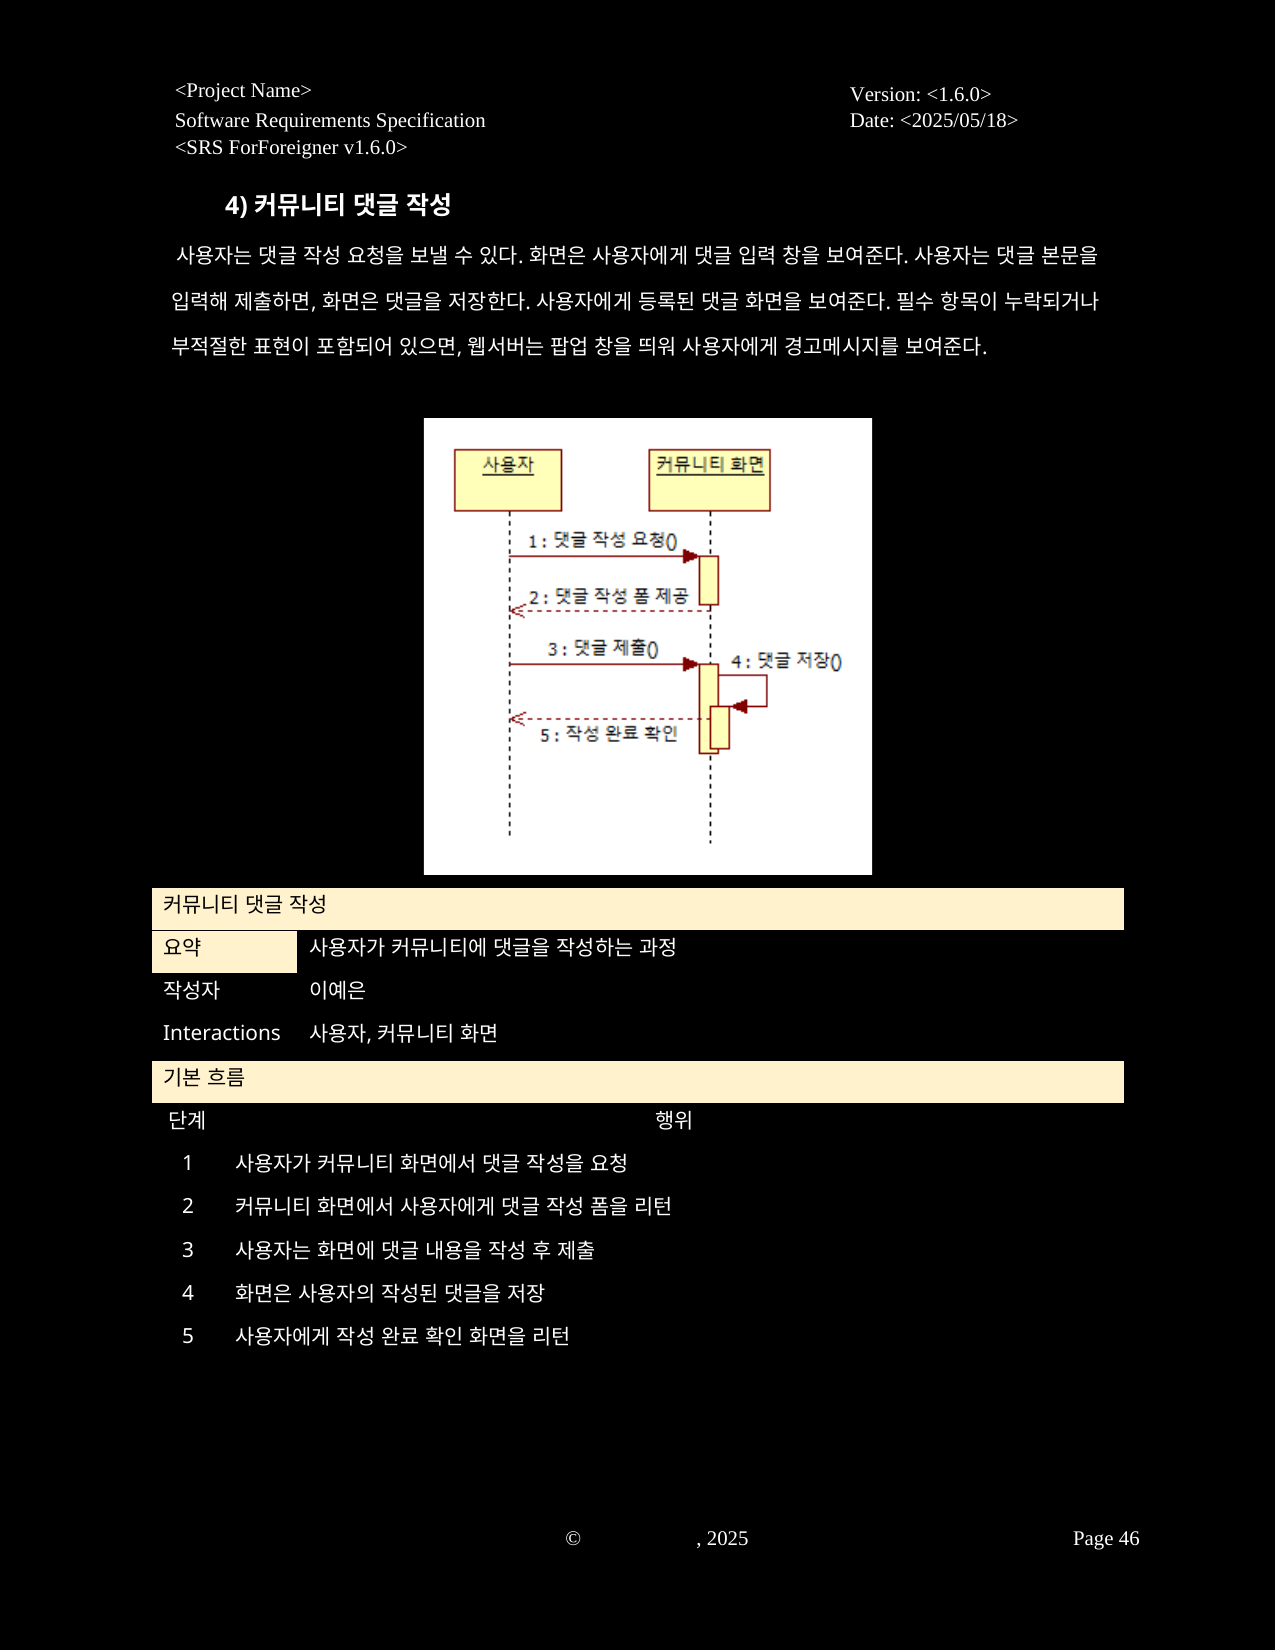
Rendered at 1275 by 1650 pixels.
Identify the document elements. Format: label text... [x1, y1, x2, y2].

table_header 커뮤니티 댓글 작성 [152, 888, 1124, 930]
table_cell 사용자는 화면에 댓글 내용을 작성 후 제출 [224, 1234, 1124, 1276]
table_cell 사용자가 커뮤니티에 댓글을 작성하는 과정 [298, 931, 1124, 973]
text 사용자는 댓글 작성 요청을 보낼 수 있다. 화면은 사용자에게 댓글 입력 창을 보여준다. 사용자는 댓글 본문을 입력해 제출하면, 화면은 댓글을 저장한다. 사용자에게 등록된 댓글 화면을 보여준다. 필수 항목이 누락되거나 부적절한 표현이 포함되어 있으면, 웹서버는 팝업 창을 띄워 사용자에게 경고메시지를 보여준다. [171, 240, 1125, 361]
table_cell 5 [152, 1320, 223, 1362]
picture [423, 418, 873, 875]
table_cell 작성자 [152, 974, 297, 1017]
table_cell 커뮤니티 화면에서 사용자에게 댓글 작성 폼을 리턴 [224, 1191, 1124, 1233]
table_cell 행위 [224, 1104, 1124, 1146]
table_cell Interactions [152, 1018, 297, 1060]
table_cell 기본 흐름 [152, 1061, 1124, 1103]
table_cell 이예은 [298, 974, 1124, 1017]
table_cell 1 [152, 1148, 223, 1189]
text 4) 커뮤니티 댓글 작성 [171, 185, 1125, 222]
table_cell 2 [152, 1191, 223, 1233]
table_cell 요약 [152, 931, 297, 973]
table_cell 단계 [152, 1104, 223, 1146]
table_cell 사용자, 커뮤니티 화면 [298, 1018, 1124, 1060]
table_cell 화면은 사용자의 작성된 댓글을 저장 [224, 1277, 1124, 1319]
table_cell 3 [152, 1234, 223, 1276]
table_cell 4 [152, 1277, 223, 1319]
table_cell 사용자에게 작성 완료 확인 화면을 리턴 [224, 1320, 1124, 1362]
table_cell 사용자가 커뮤니티 화면에서 댓글 작성을 요청 [224, 1148, 1124, 1189]
